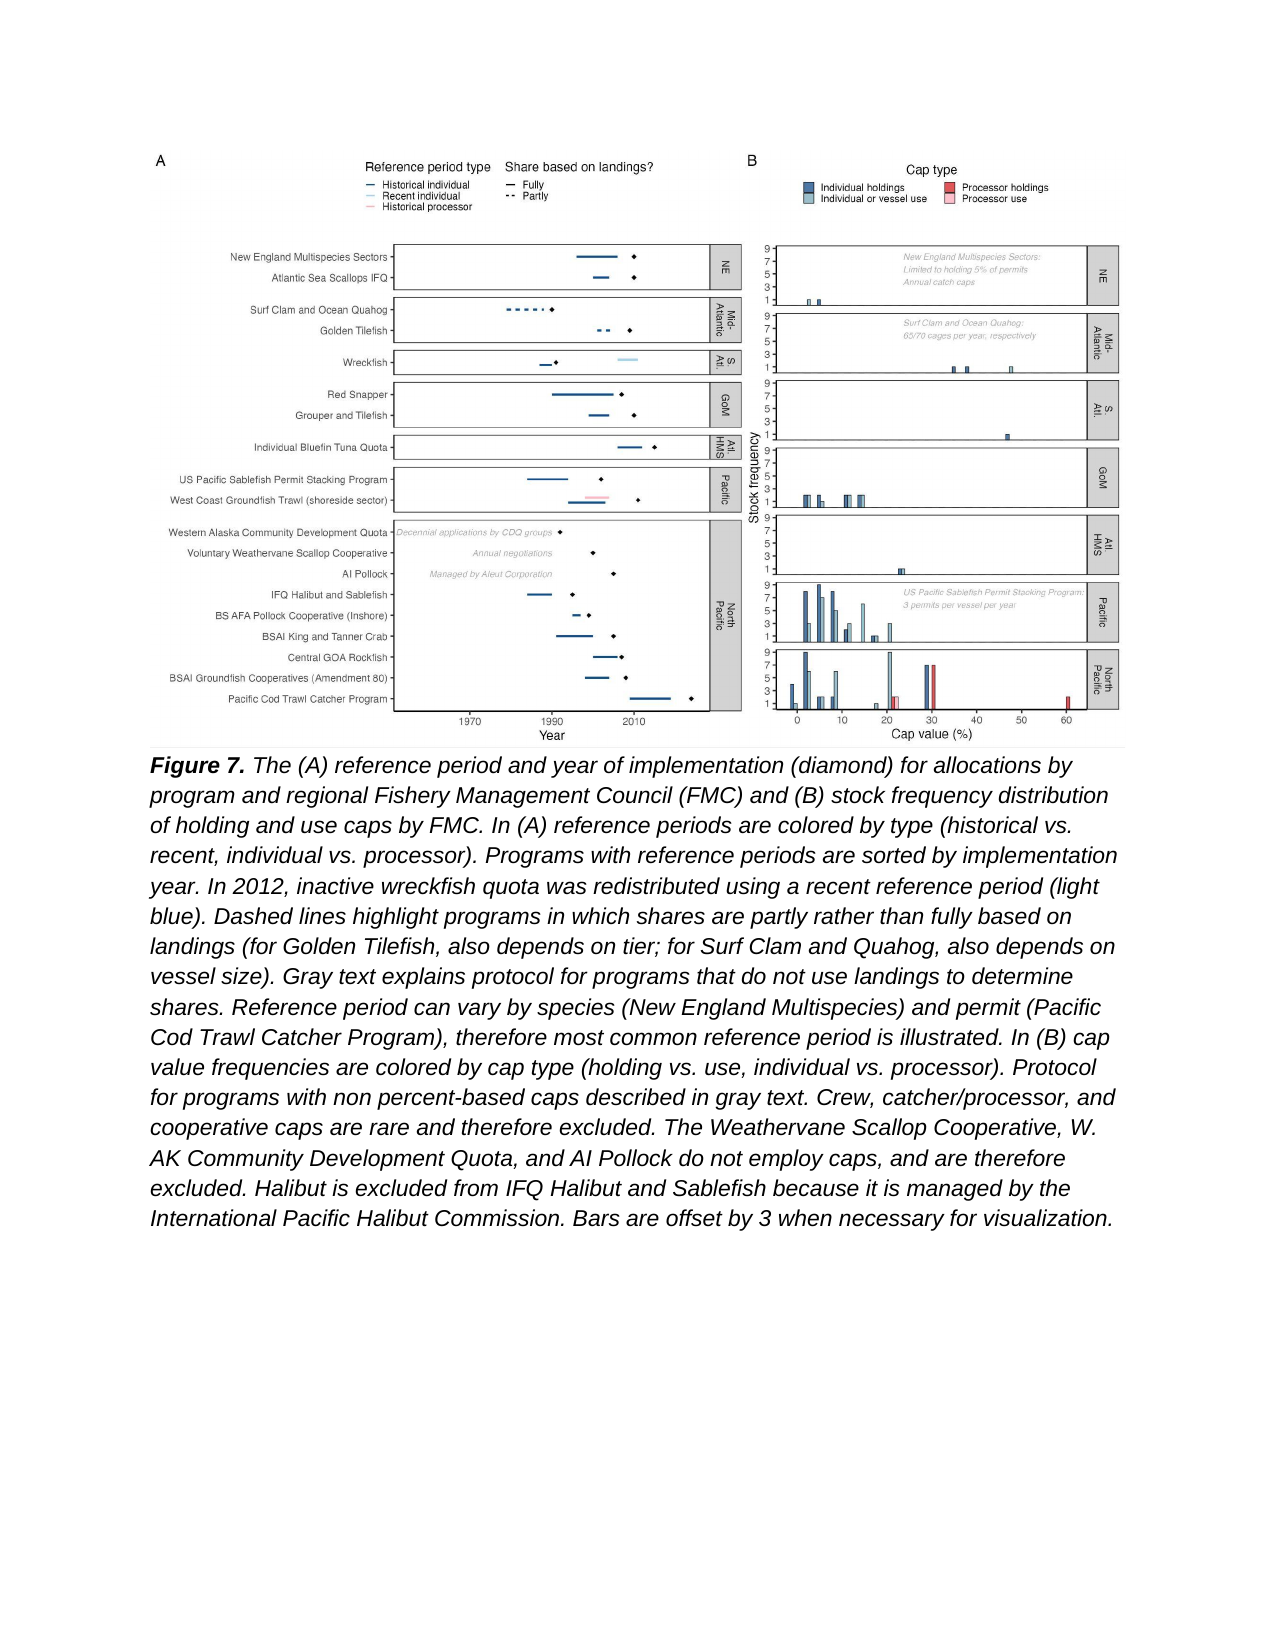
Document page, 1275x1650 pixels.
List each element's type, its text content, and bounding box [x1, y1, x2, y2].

picture [150, 150, 1125, 748]
text Figure 7. The (A) reference period and year of implementation (diamond) for allocations by program and regional Fishery Management Council (FMC) and (B) stock frequency distribution of holding and use caps by FMC. In (A) reference periods are colored by type (historical vs. recent, individual vs. processor). Programs with reference periods are sorted by implementation year. In 2012, inactive wreckfish quota was redistributed using a recent reference period (light blue). Dashed lines highlight programs in which shares are partly rather than fully based on landings (for Golden Tilefish, also depends on tier; for Surf Clam and Quahog, also depends on vessel size). Gray text explains protocol for programs that do not use landings to determine shares. Reference period can vary by species (New England Multispecies) and permit (Pacific Cod Trawl Catcher Program), therefore most common reference period is illustrated. In (B) cap value frequencies are colored by cap type (holding vs. use, individual vs. processor). Protocol for programs with non percent-based caps described in gray text. Crew, catcher/processor, and cooperative caps are rare and therefore excluded. The Weathervane Scallop Cooperative, W. AK Community Development Quota, and AI Pollock do not employ caps, and are therefore excluded. Halibut is excluded from IFQ Halibut and Sablefish because it is managed by the International Pacific Halibut Commission. Bars are offset by 3 when necessary for visualization. [150, 752, 1125, 1231]
